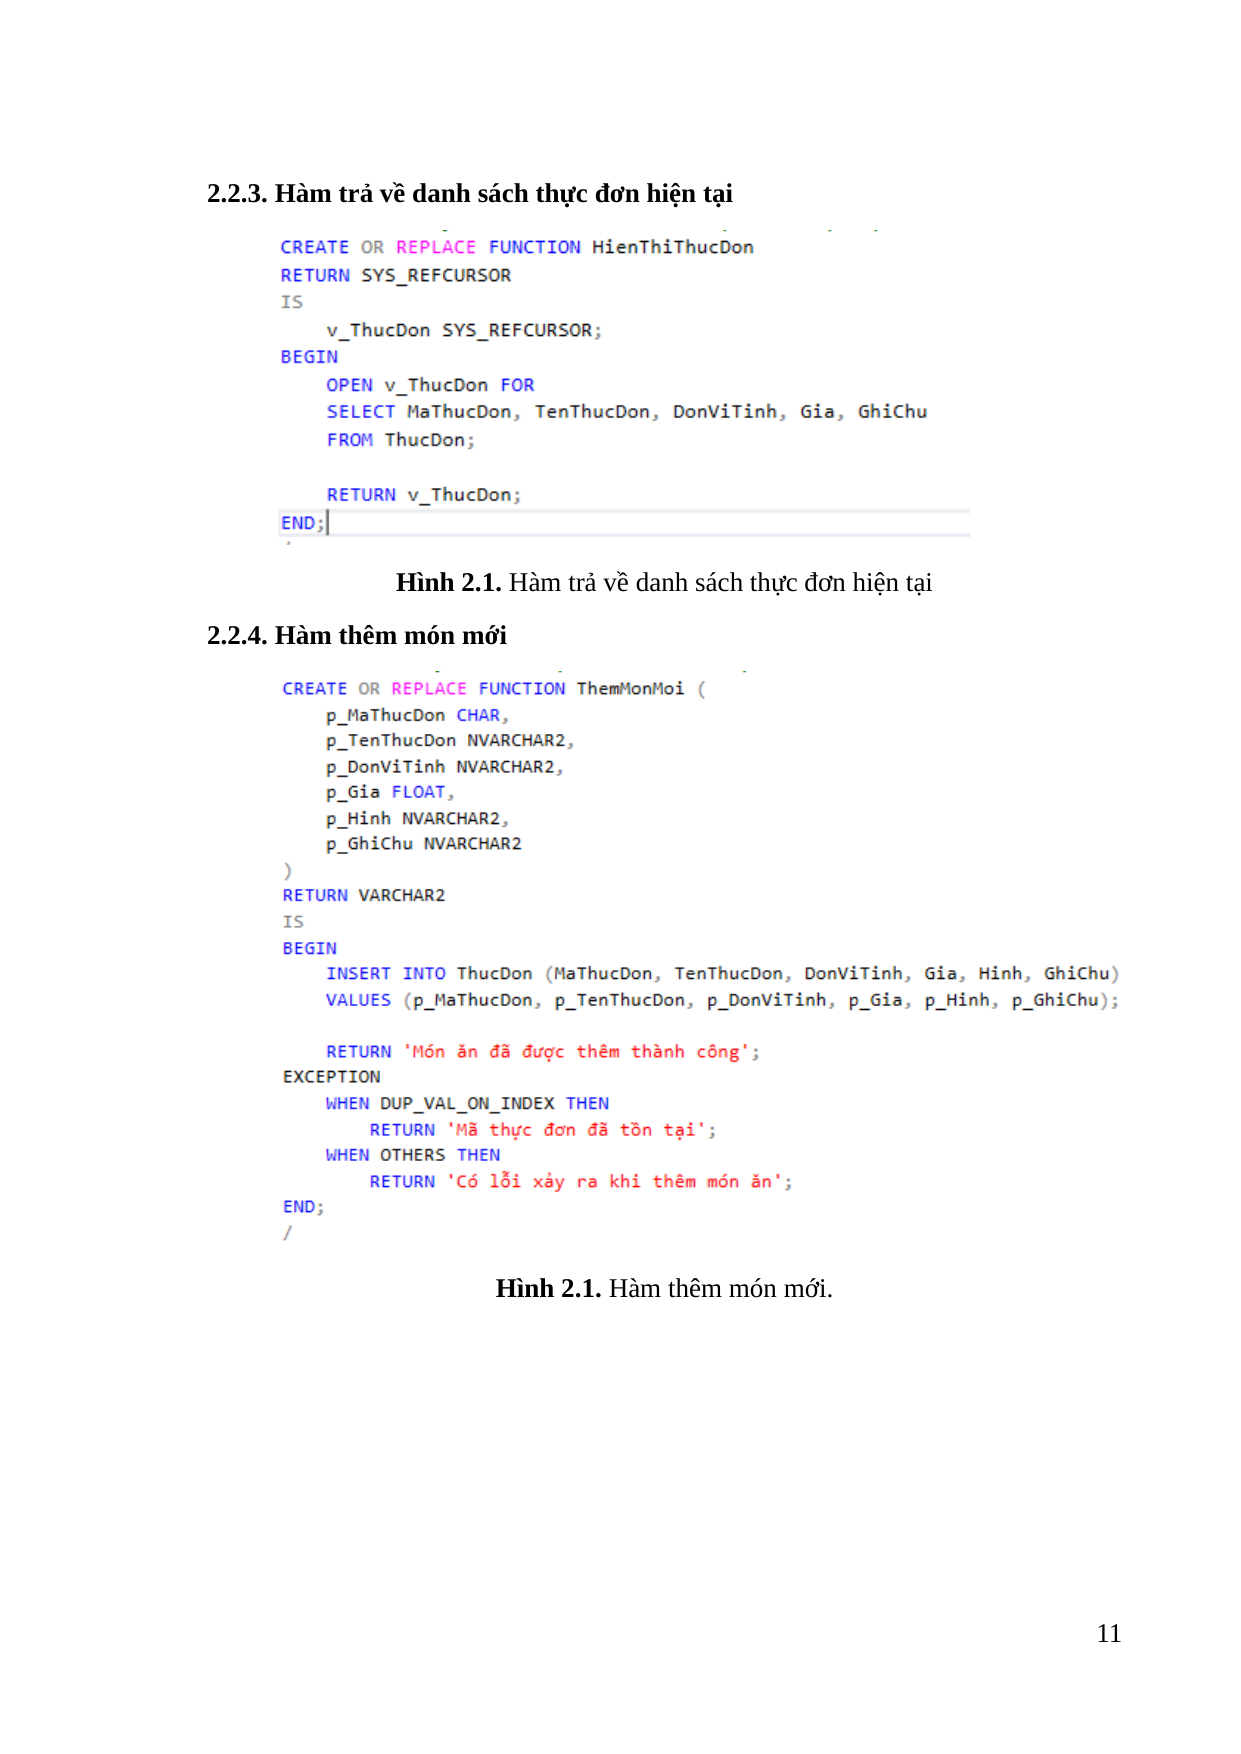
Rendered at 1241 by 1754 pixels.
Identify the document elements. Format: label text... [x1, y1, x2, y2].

title Hàm thêm món mới. [207, 1272, 1122, 1303]
subtitle Hàm trả về danh sách thực đơn hiện tại [207, 177, 1122, 208]
subtitle Hàm thêm món mới [207, 619, 1122, 650]
picture [265, 671, 1182, 1251]
title Hàm trả về danh sách thực đơn hiện tại [207, 566, 1122, 597]
picture [265, 230, 971, 545]
